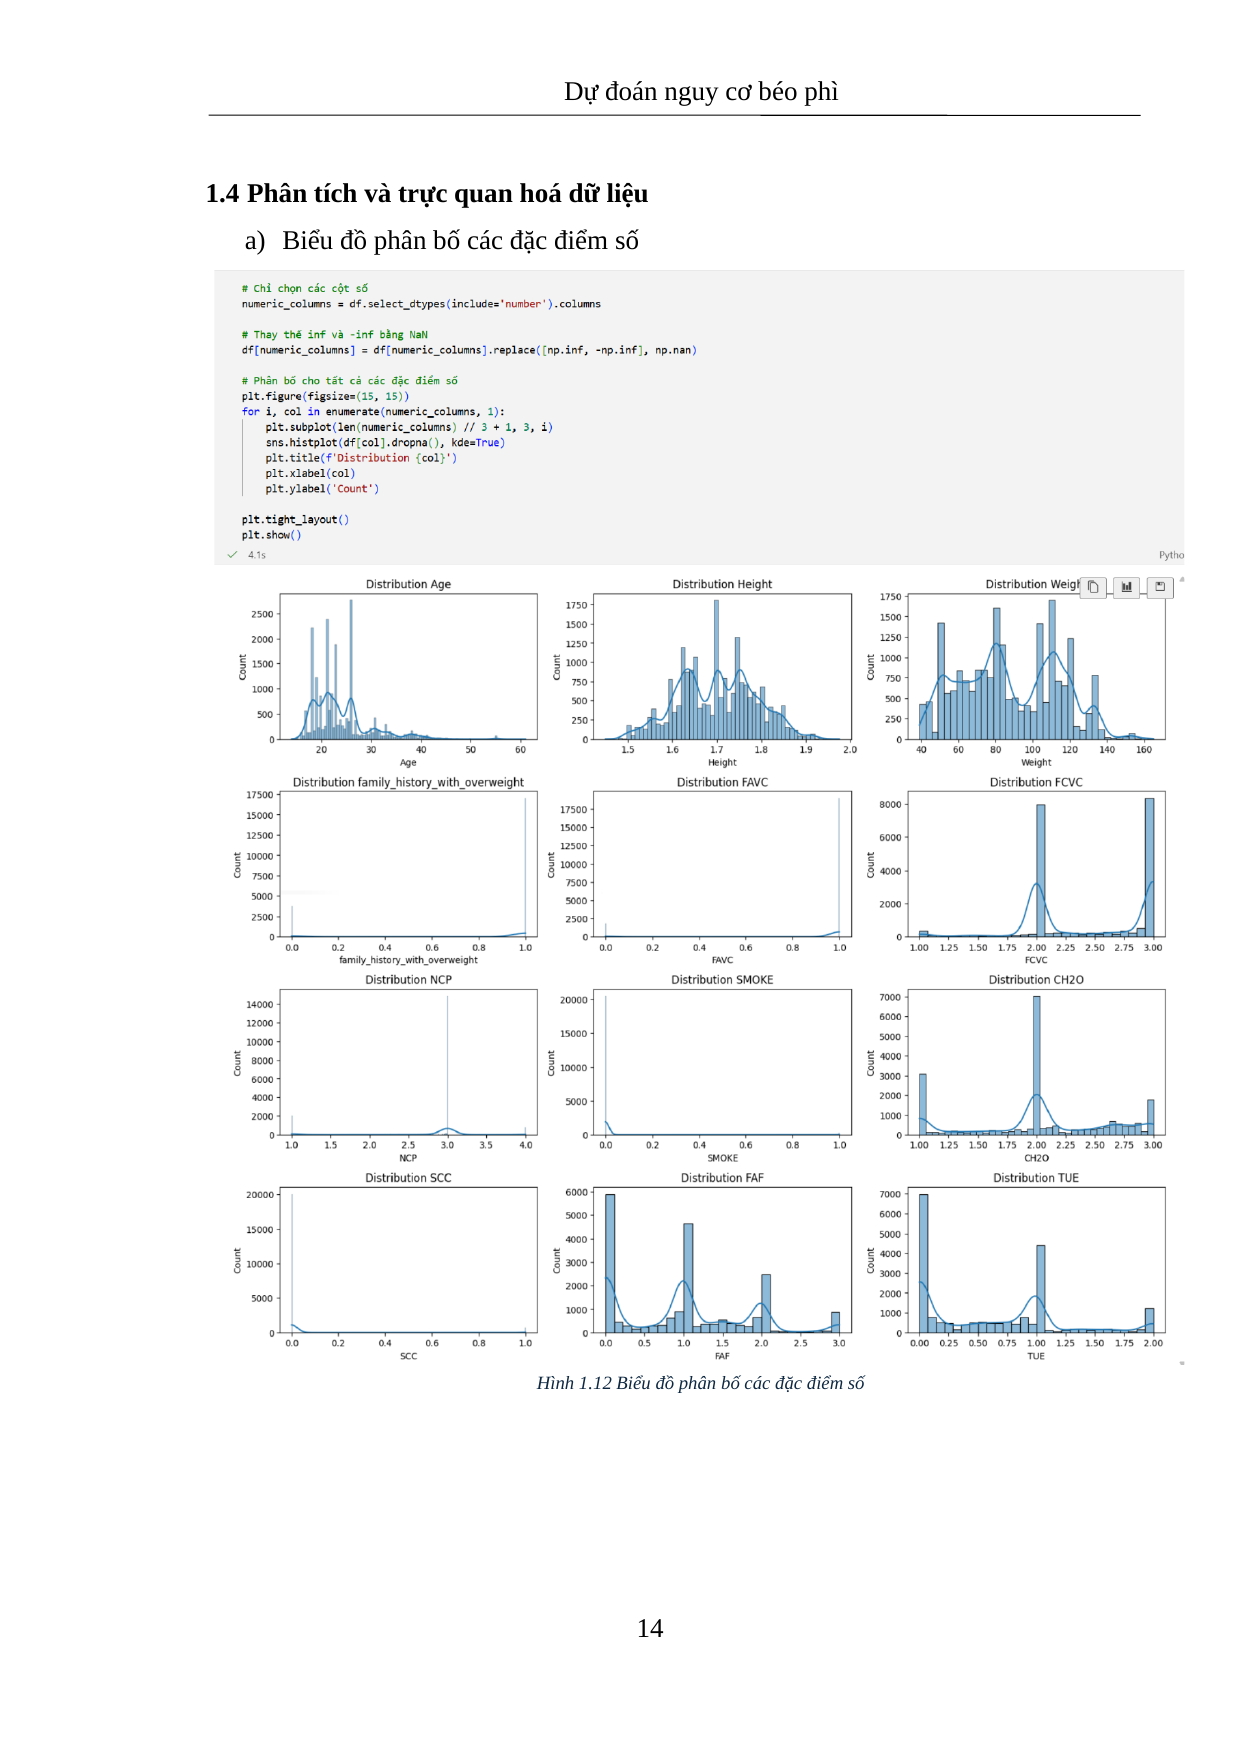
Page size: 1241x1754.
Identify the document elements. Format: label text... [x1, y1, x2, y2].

picture [214, 270, 1185, 1365]
subtitle 1.4 Phân tích và trực quan hoá dữ liệu [205, 177, 1196, 208]
list Biểu đồ phân bố các đặc điểm số [244, 224, 1094, 255]
text Hình 1.12 Biểu đồ phân bố các đặc điểm số [207, 1372, 1196, 1393]
